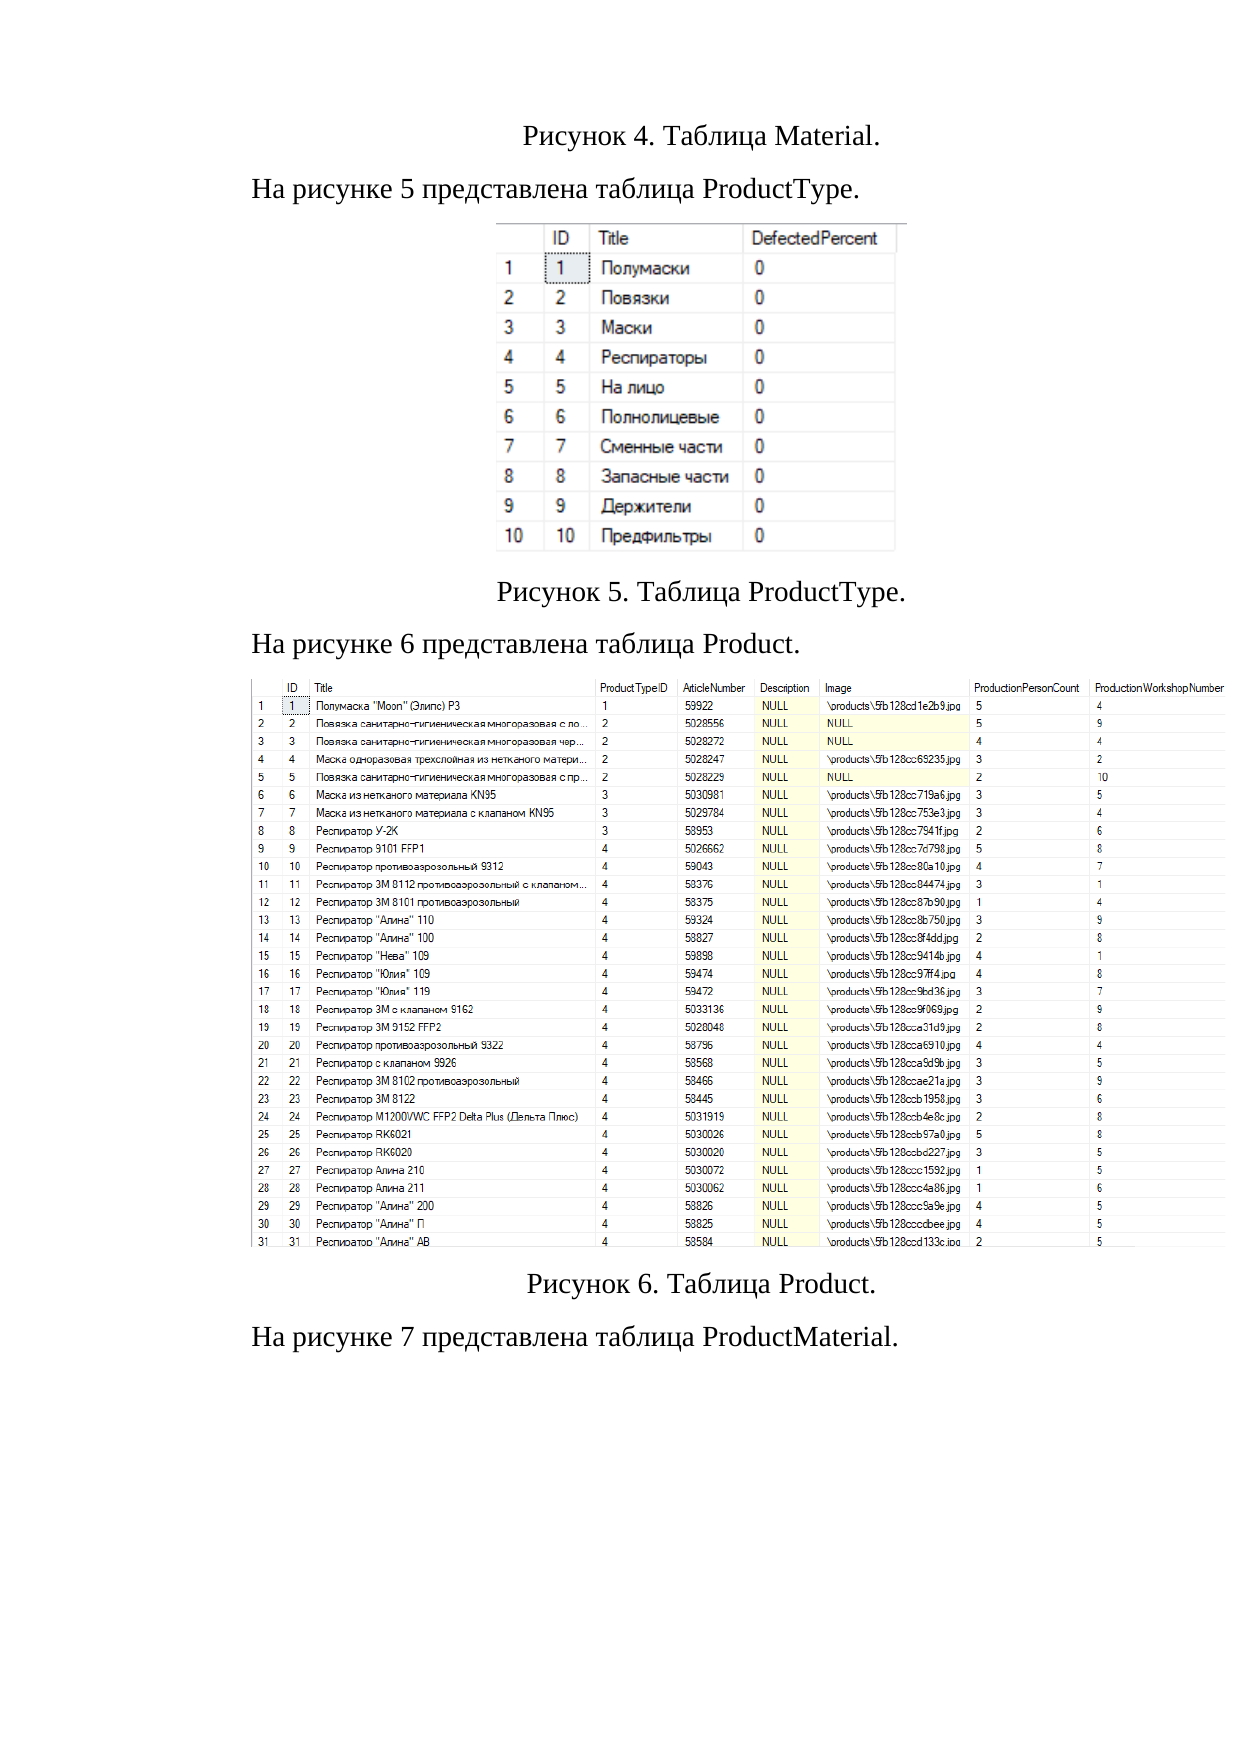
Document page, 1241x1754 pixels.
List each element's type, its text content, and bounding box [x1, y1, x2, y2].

picture [496, 223, 907, 555]
text На рисунке 5 представлена таблица ProductType. [177, 171, 1152, 204]
text На рисунке 6 представлена таблица Product. [177, 627, 1152, 660]
text На рисунке 7 представлена таблица ProductMaterial. [177, 1319, 1152, 1352]
text Рисунок 5. Таблица ProductType. [177, 574, 1152, 607]
text Рисунок 6. Таблица Product. [177, 1266, 1152, 1299]
text Рисунок 4. Таблица Material. [177, 118, 1152, 152]
picture [251, 679, 1226, 1247]
